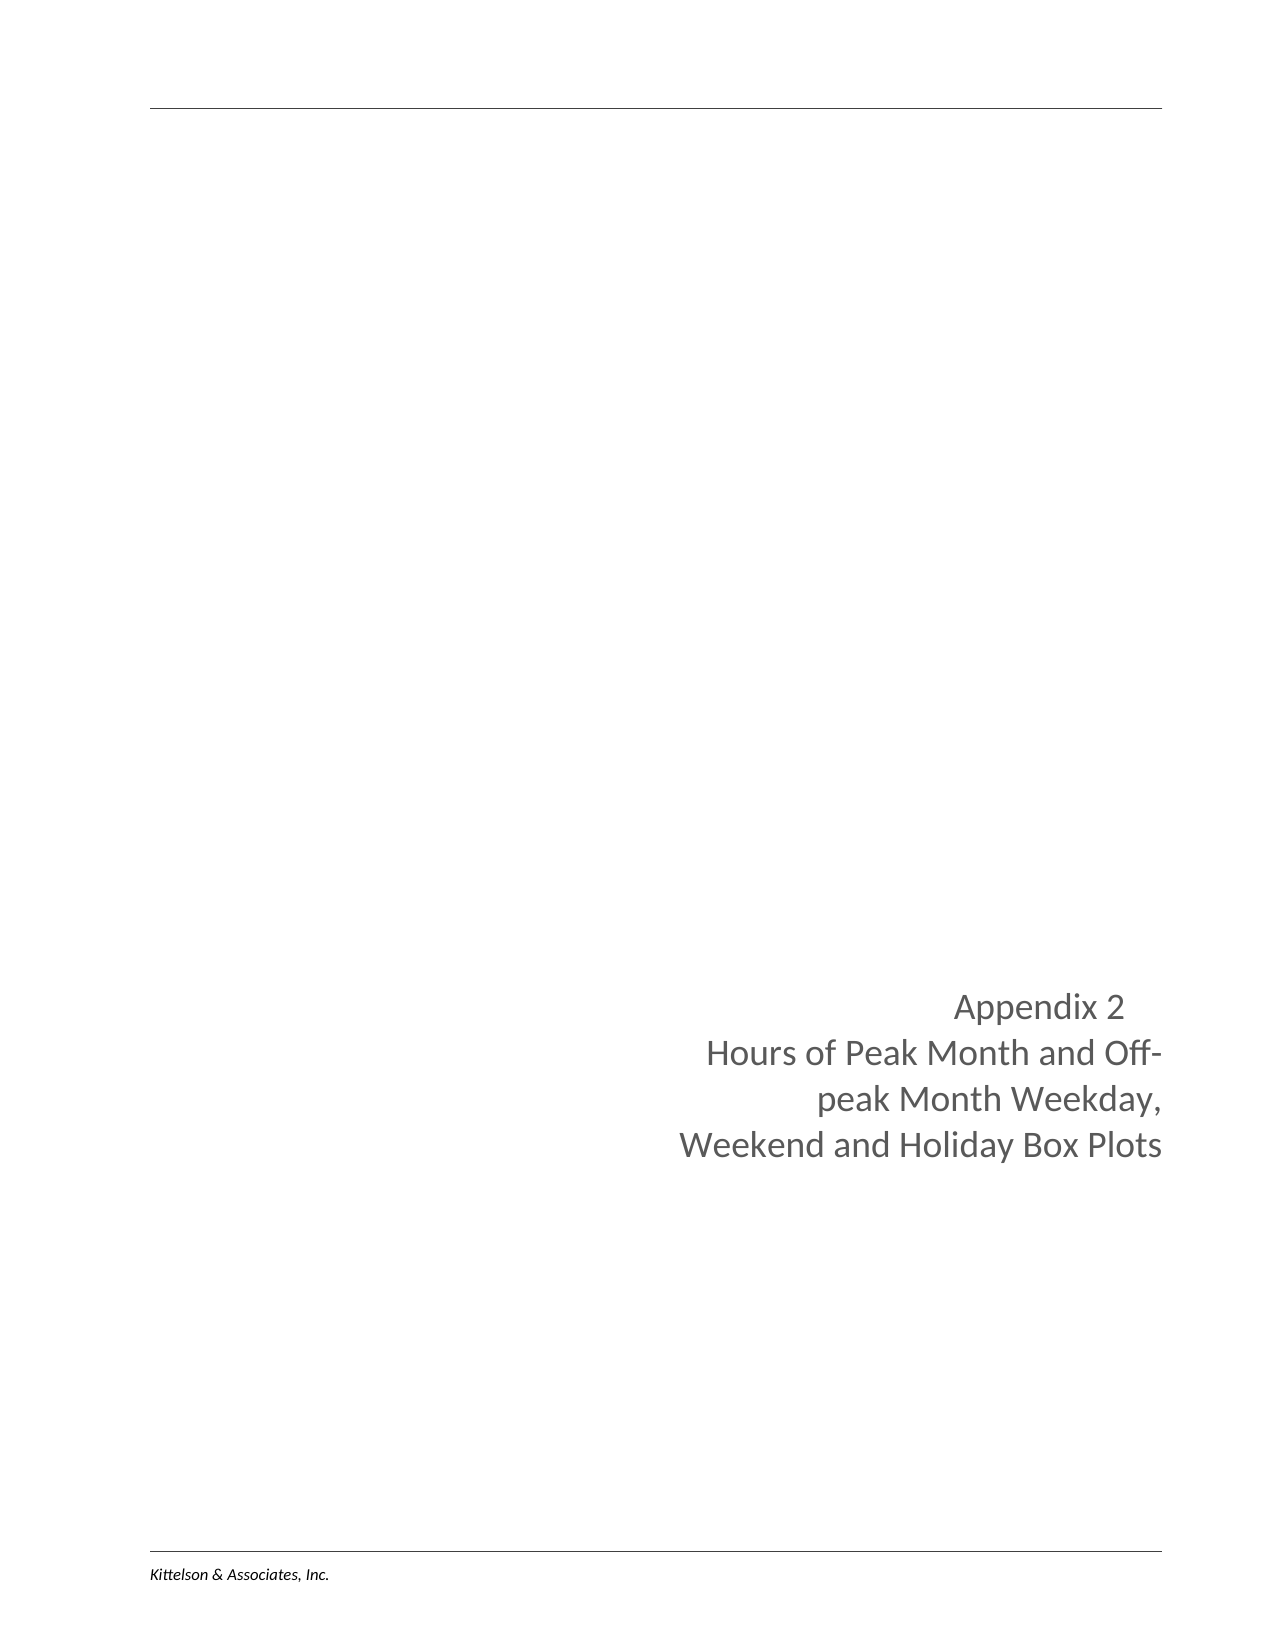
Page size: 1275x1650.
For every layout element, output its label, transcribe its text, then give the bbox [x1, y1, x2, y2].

text Hours of Peak Month and Off-peak Month Weekday, Weekend and Holiday Box Plots [637, 983, 1162, 1167]
